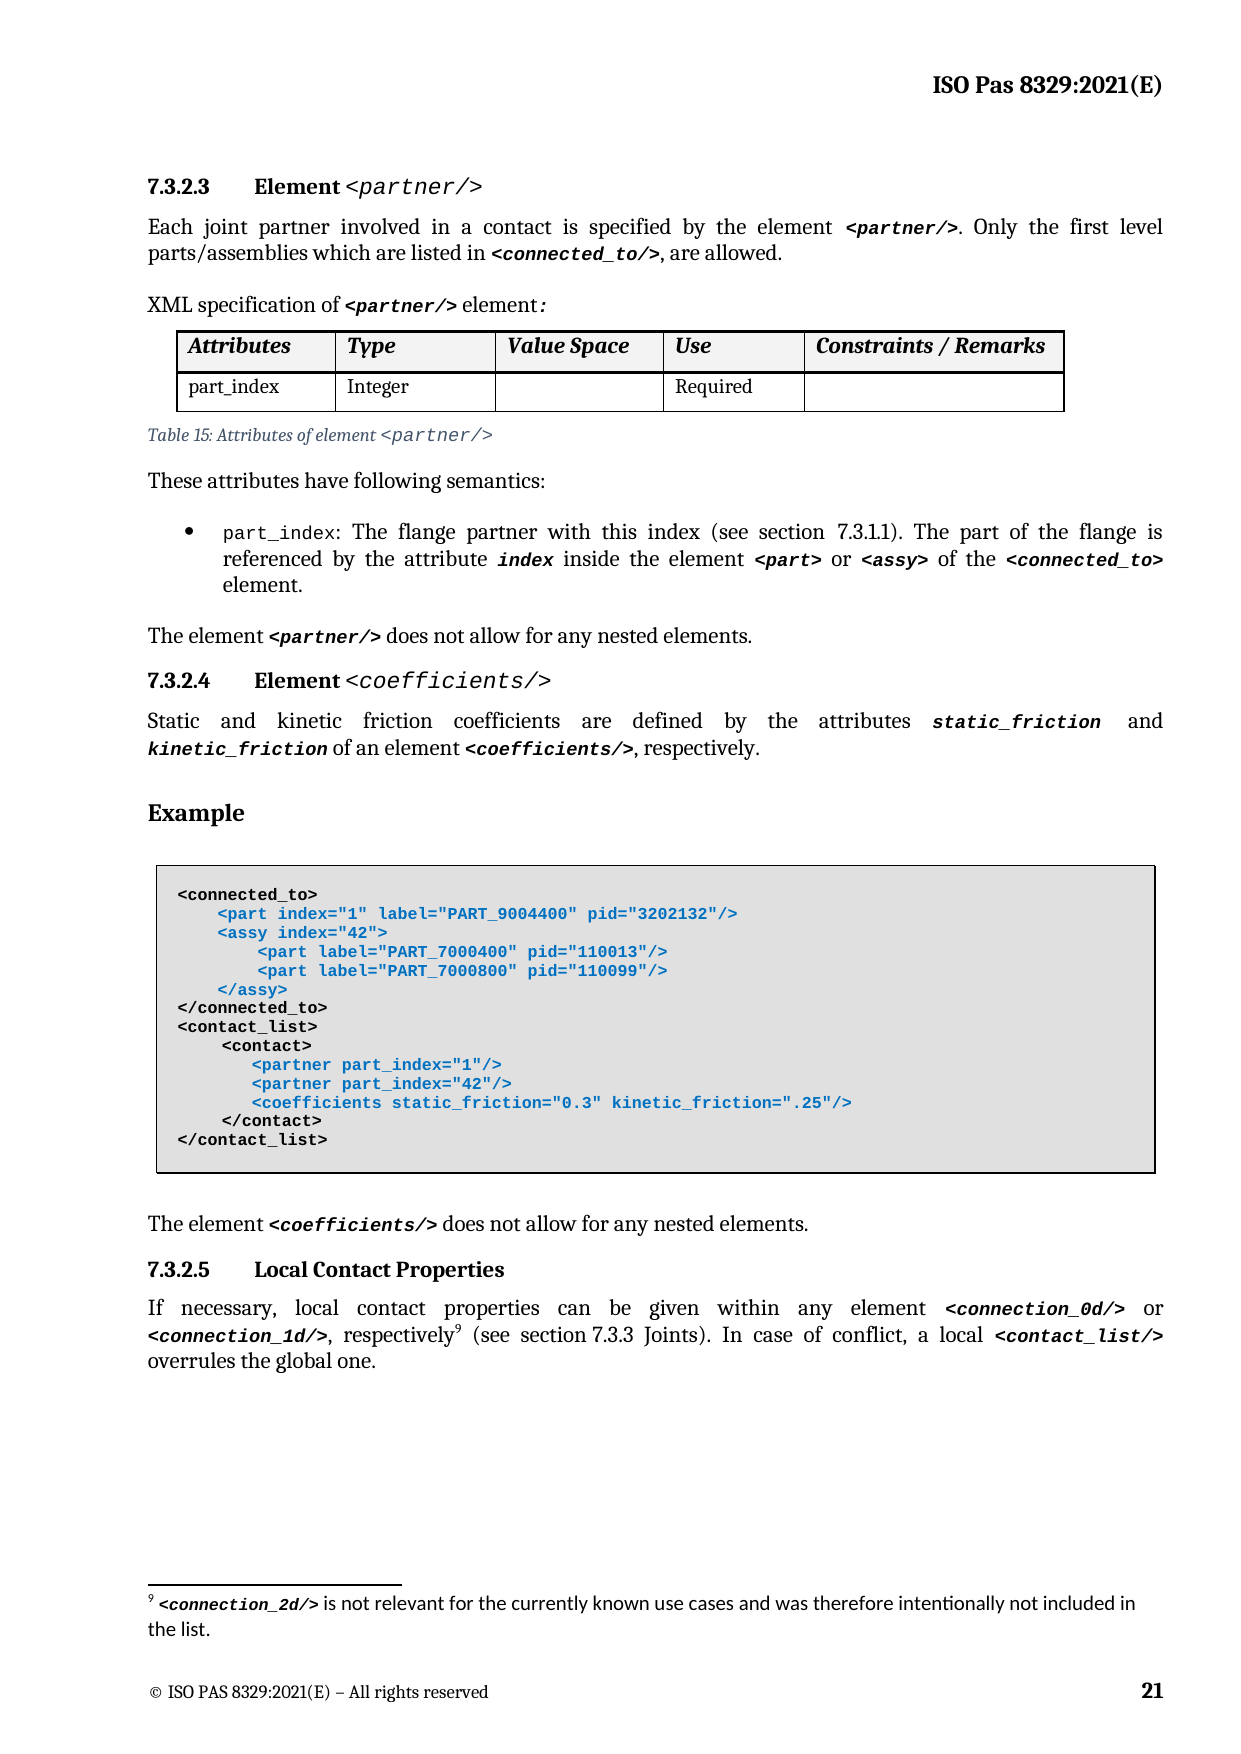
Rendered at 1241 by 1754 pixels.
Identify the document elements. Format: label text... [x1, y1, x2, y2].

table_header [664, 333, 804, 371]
text <connected_to> [157, 884, 1154, 902]
text </contact_list> [157, 1129, 1154, 1148]
text Table 15: Attributes of element <partner/> [148, 424, 1163, 447]
text <assy index="42"> [157, 921, 1154, 940]
text <partner part_index="42"/> [157, 1072, 1154, 1091]
text Each joint partner involved in a contact is specified by the element <partner/>. Only the first level parts/assemblies which are listed in <connected_to/>, are allowed. [148, 214, 1163, 267]
text The element <partner/> does not allow for any nested elements. [148, 623, 1163, 649]
text <contact> [157, 1034, 1154, 1053]
list part_index: The flange partner with this index (see section 7.3.1.1). The part of the flange is referenced by the attribute index inside the element <part> or <assy> of the <connected_to> element. [185, 519, 1163, 598]
text If necessary, local contact properties can be given within any element <connection_0d/> or <connection_1d/>, respectively (see section 7.3.3 Joints). In case of conflict, a local <contact_list/> overrules the global one. [148, 1295, 1163, 1374]
text Example [148, 798, 1163, 827]
text <partner part_index="1"/> [157, 1053, 1154, 1072]
text <contact_list> [157, 1016, 1154, 1034]
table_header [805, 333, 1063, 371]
text The element <coefficients/> does not allow for any nested elements. [148, 1211, 1163, 1238]
subtitle Local Contact Properties [148, 1256, 1163, 1283]
text These attributes have following semantics: [148, 468, 1163, 494]
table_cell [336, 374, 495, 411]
text <part label="PART_7000400" pid="110013"/> [157, 940, 1154, 959]
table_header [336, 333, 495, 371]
text <part label="PART_7000800" pid="110099"/> [157, 959, 1154, 978]
text </connected_to> [157, 997, 1154, 1016]
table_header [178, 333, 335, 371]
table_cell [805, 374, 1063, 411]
text </contact> [157, 1110, 1154, 1129]
subtitle Element <partner/> [148, 174, 1163, 201]
text XML specification of <partner/> element: [148, 292, 1163, 318]
text </assy> [157, 978, 1154, 997]
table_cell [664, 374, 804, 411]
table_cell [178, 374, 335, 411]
text <part index="1" label="PART_9004400" pid="3202132"/> [157, 902, 1154, 921]
subtitle Element <coefficients/> [148, 668, 1163, 696]
text Static and kinetic friction coefficients are defined by the attributes static_friction and kinetic_friction of an element <coefficients/>, respectively. [148, 708, 1163, 761]
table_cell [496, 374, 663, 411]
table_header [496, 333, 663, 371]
text <coefficients static_friction="0.3" kinetic_friction=".25"/> [157, 1091, 1154, 1110]
